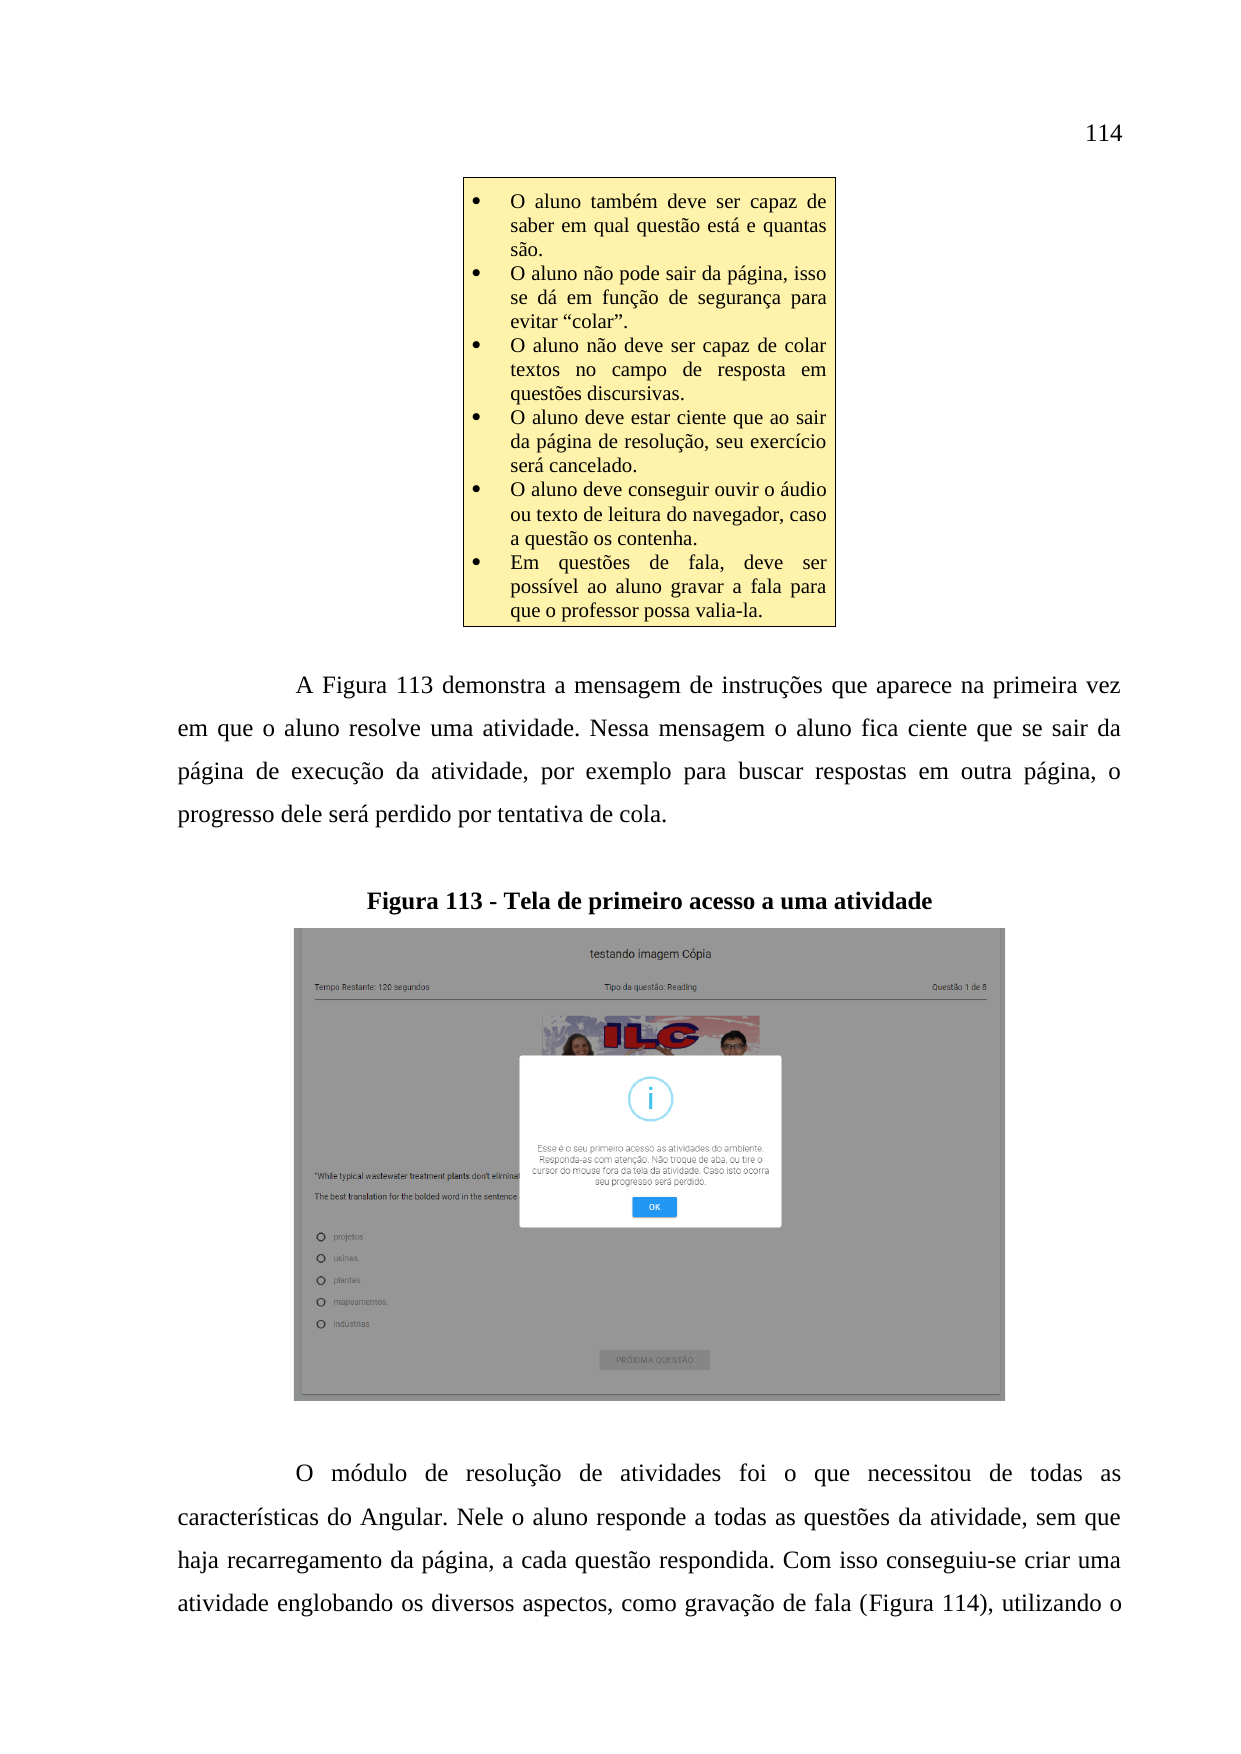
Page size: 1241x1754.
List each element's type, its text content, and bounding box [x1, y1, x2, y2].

picture [293, 928, 1006, 1401]
text Figura - Tela de primeiro acesso a uma atividade [177, 886, 1122, 914]
list O aluno não pode sair da página, isso se dá em função de segurança para evitar “colar”. [464, 249, 835, 322]
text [177, 1458, 1122, 1617]
list Em questões de fala, deve ser possível ao aluno gravar a fala para que o professor possa valia-la. [464, 538, 835, 626]
text A demonstra a mensagem de instruções que aparece na primeira vez em que o aluno resolve uma atividade. Nessa mensagem o aluno fica ciente que se sair da página de execução da atividade, por exemplo para buscar respostas em outra página, o progresso dele será perdido por tentativa de cola. [177, 670, 1122, 828]
list O aluno também deve ser capaz de saber em qual questão está e quantas são. [464, 178, 835, 249]
list O aluno deve estar ciente que ao sair da página de resolução, seu exercício será cancelado. [464, 394, 835, 466]
list O aluno deve conseguir ouvir o áudio ou texto de leitura do navegador, caso a questão os contenha. [464, 466, 835, 538]
list O aluno não deve ser capaz de colar textos no campo de resposta em questões discursivas. [464, 322, 835, 394]
